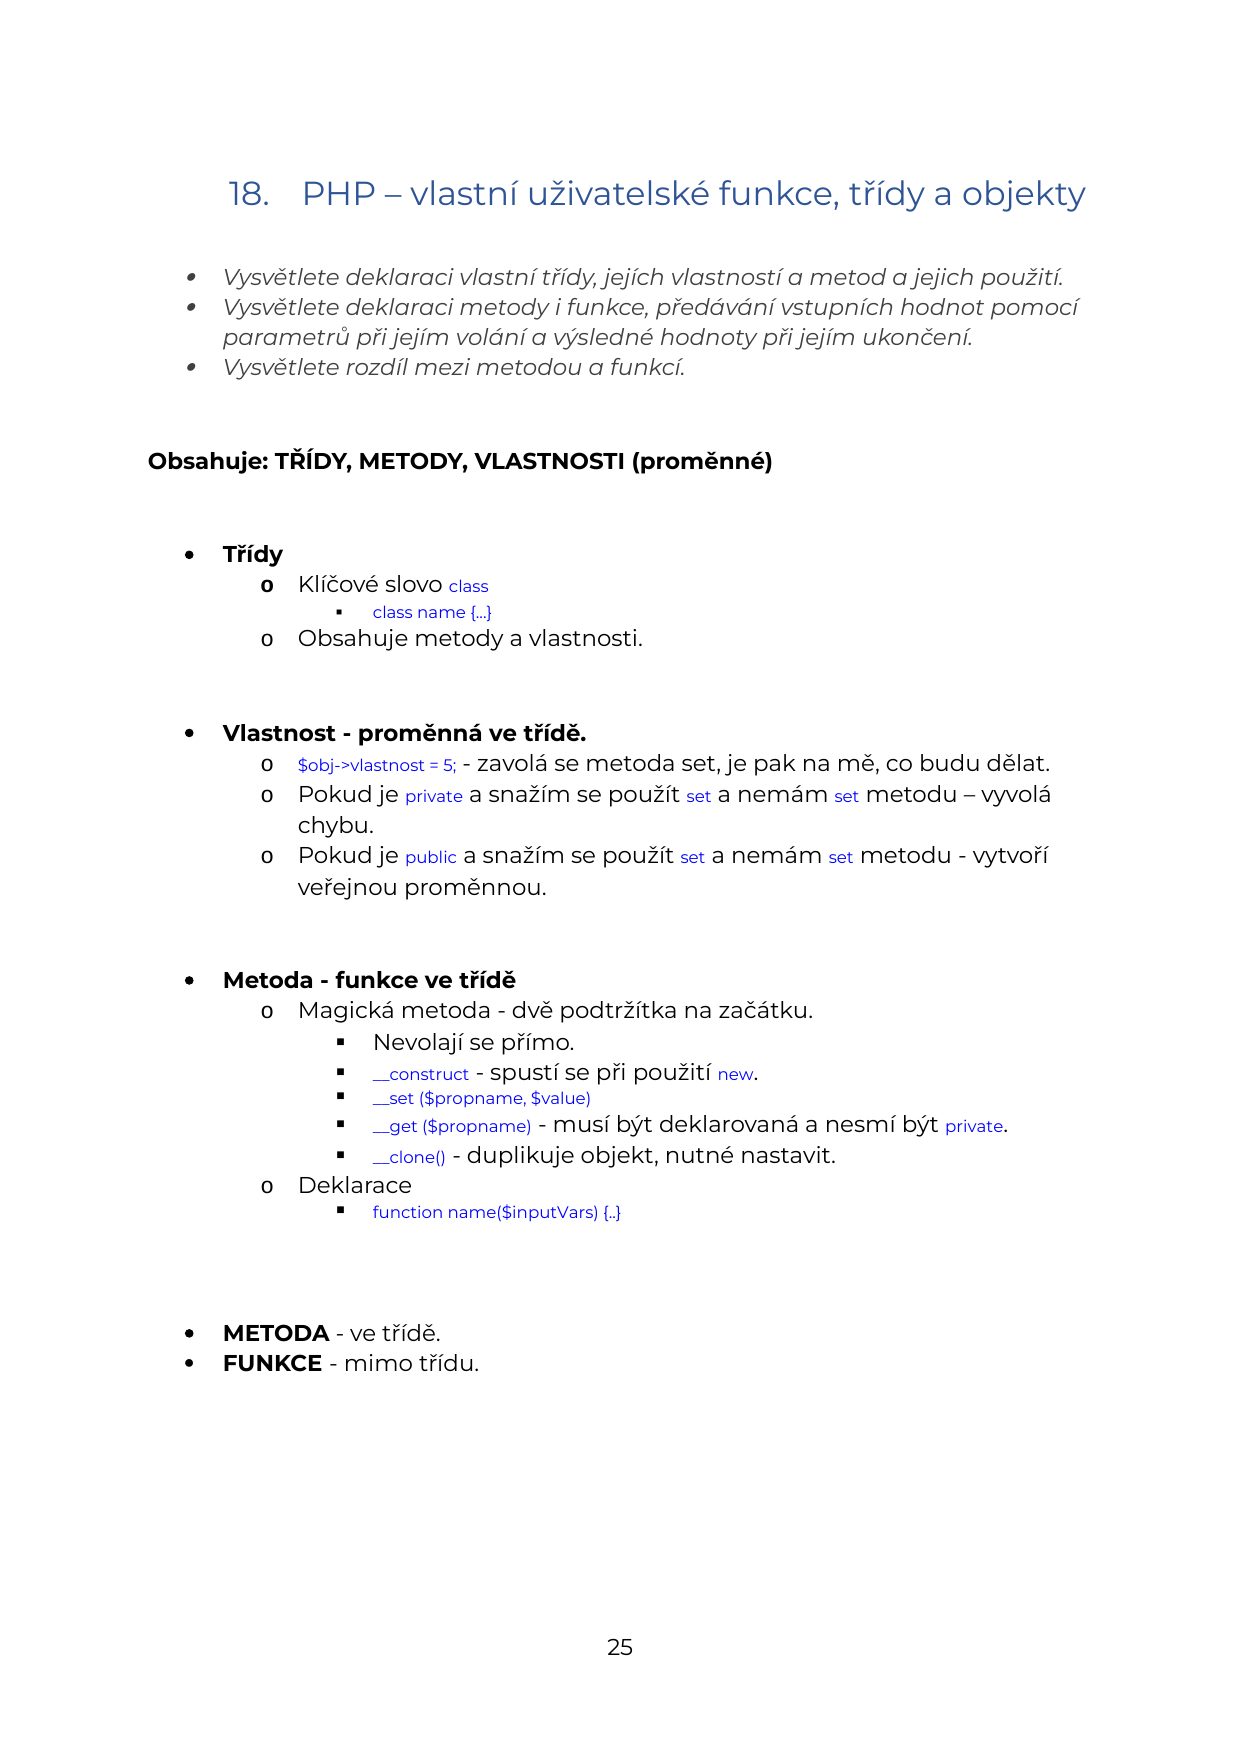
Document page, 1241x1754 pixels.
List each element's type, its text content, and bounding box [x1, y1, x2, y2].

list Klíčové slovo class [260, 571, 1093, 600]
list FUNKCE - mimo třídu. [185, 1349, 1093, 1377]
list Vysvětlete rozdíl mezi metodou a funkcí. [185, 353, 1093, 381]
list Nevolají se přímo. [335, 1028, 1093, 1056]
list class name {...} [335, 602, 1093, 622]
list Metoda - funkce ve třídě [185, 966, 1093, 994]
list Vysvětlete deklaraci vlastní třídy, jejích vlastností a metod a jejich použití. [185, 263, 1093, 291]
list Pokud je public a snažím se použít set a nemám set metodu - vytvoří veřejnou proměnnou. [260, 842, 1093, 901]
list Obsahuje metody a vlastnosti. [260, 624, 1093, 653]
list __get ($propname) - musí být deklarovaná a nesmí být private. [335, 1111, 1093, 1139]
list __clone() - duplikuje objekt, nutné nastavit. [335, 1141, 1093, 1169]
list Deklarace [260, 1171, 1093, 1200]
list Vysvětlete deklaraci metody i funkce, předávání vstupních hodnot pomocí parametrů při jejím volání a výsledné hodnoty při jejím ukončení. [185, 293, 1093, 351]
list Magická metoda - dvě podtržítka na začátku. [260, 996, 1093, 1026]
list Třídy [185, 541, 1093, 568]
list METODA - ve třídě. [185, 1319, 1093, 1347]
list function name($inputVars) {..} [335, 1202, 1093, 1253]
list $obj->vlastnost = 5; - zavolá se metoda set, je pak na mě, co budu dělat. [260, 749, 1093, 778]
list Pokud je private a snažím se použít set a nemám set metodu – vyvolá chybu. [260, 780, 1093, 839]
text Obsahuje: TŘÍDY, METODY, VLASTNOSTI (proměnné) [148, 447, 1093, 475]
list Vlastnost - proměnná ve třídě. [185, 719, 1093, 747]
subtitle PHP – vlastní uživatelské funkce, třídy a objekty [223, 173, 1093, 213]
list __construct - spustí se při použití new. [335, 1058, 1093, 1086]
list __set ($propname, $value) [335, 1088, 1093, 1109]
